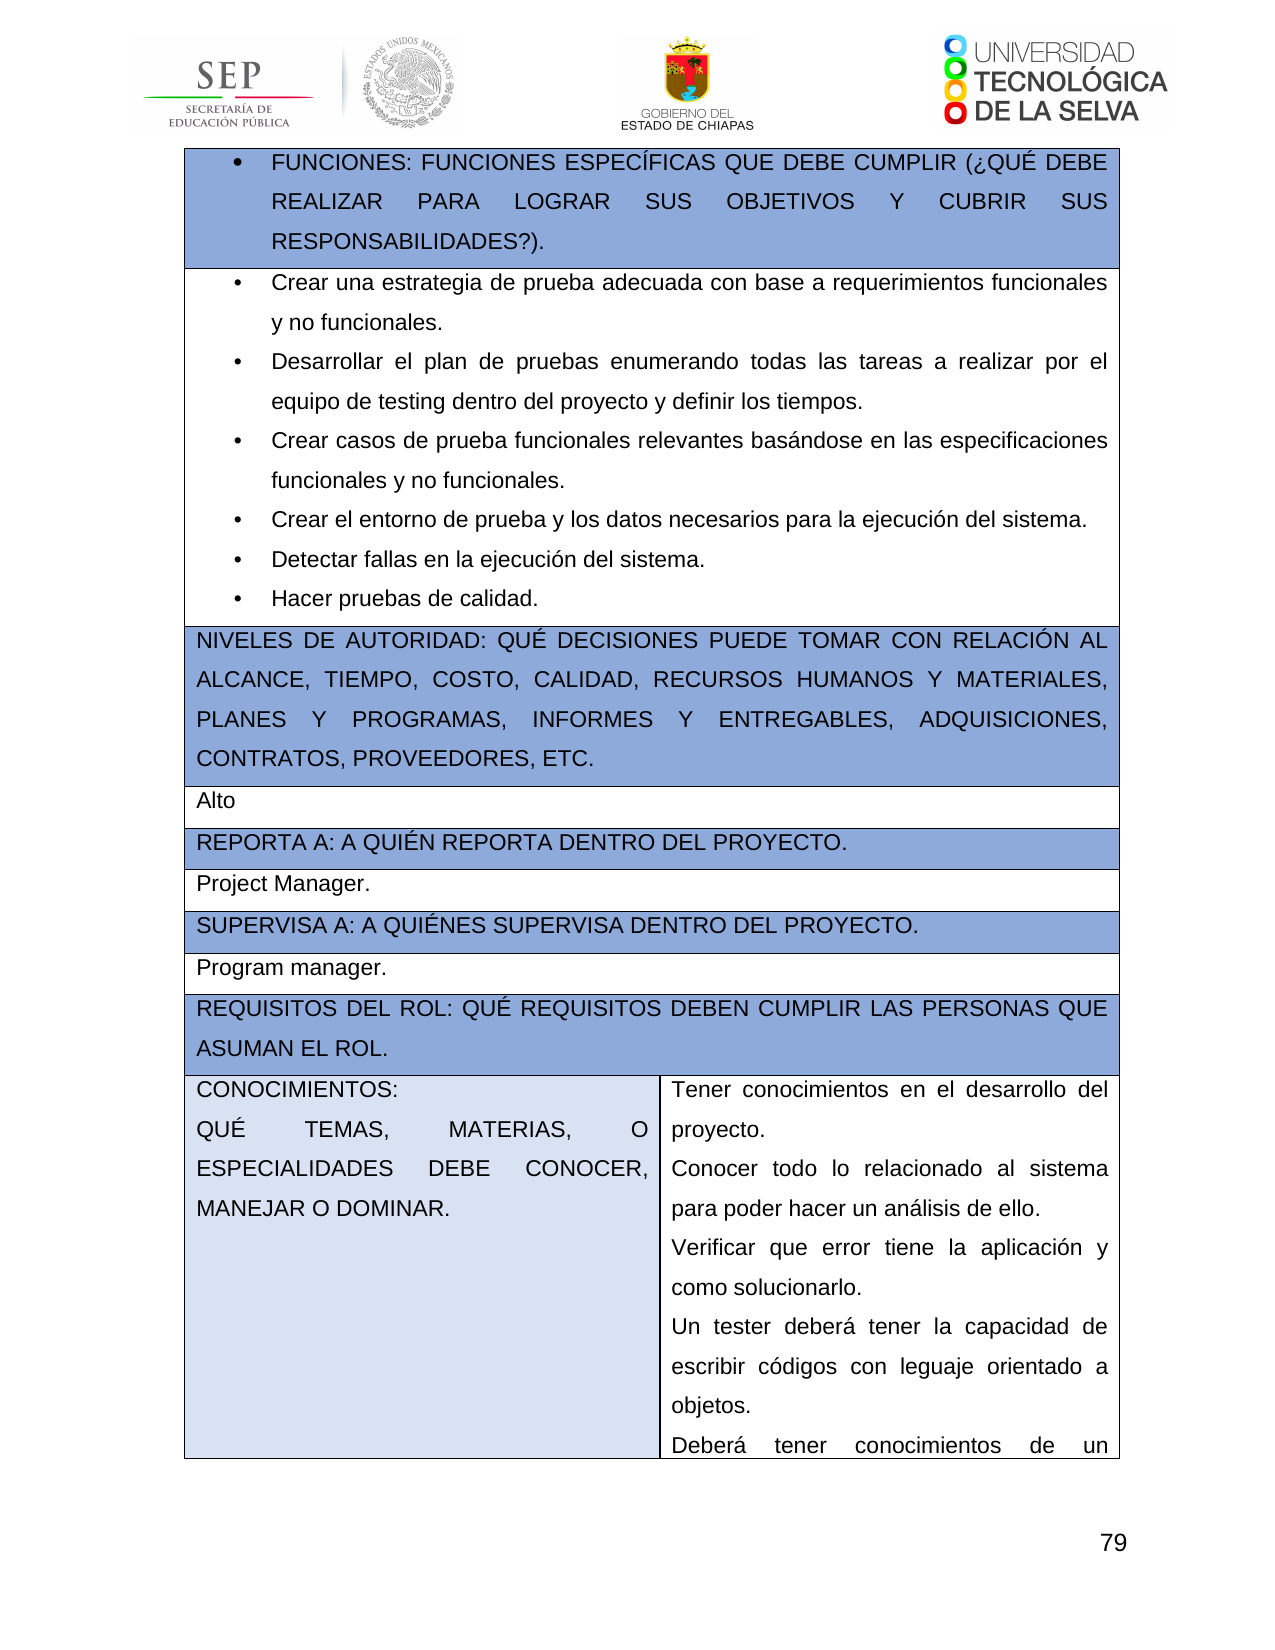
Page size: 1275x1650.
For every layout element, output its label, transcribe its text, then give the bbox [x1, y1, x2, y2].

table_cell Alto [185, 787, 1119, 828]
picture [131, 34, 462, 136]
table_cell Project Manager. [185, 870, 1119, 911]
table_cell REQUISITOS DEL ROL: QUÉ REQUISITOS DEBEN CUMPLIR LAS PERSONAS QUE ASUMAN EL ROL. [185, 995, 1119, 1075]
table_cell REPORTA A: A QUIÉN REPORTA DENTRO DEL PROYECTO. [185, 829, 1119, 869]
table_cell Program manager. [185, 954, 1119, 994]
table_cell NIVELES DE AUTORIDAD: QUÉ DECISIONES PUEDE TOMAR CON RELACIÓN AL ALCANCE, TIEMPO, COSTO, CALIDAD, RECURSOS HUMANOS Y MATERIALES, PLANES Y PROGRAMAS, INFORMES Y ENTREGABLES, ADQUISICIONES, CONTRATOS, PROVEEDORES, ETC. [185, 627, 1119, 786]
table_cell Crear una estrategia de prueba adecuada con base a requerimientos funcionales y no funcionales. Desarrollar el plan de pruebas enumerando todas las tareas a realizar por el equipo de testing dentro del proyecto y definir los tiempos. Crear casos de prueba funcionales relevantes basándose en las especificaciones funcionales y no funcionales. Crear el entorno de prueba y los datos necesarios para la ejecución del sistema. Detectar fallas en la ejecución del sistema. Hacer pruebas de calidad. [185, 269, 1119, 626]
picture [618, 34, 757, 135]
table_cell SUPERVISA A: A QUIÉNES SUPERVISA DENTRO DEL PROYECTO. [185, 912, 1119, 953]
table_cell FUNCIONES: FUNCIONES ESPECÍFICAS QUE DEBE CUMPLIR (¿QUÉ DEBE REALIZAR PARA LOGRAR SUS OBJETIVOS Y CUBRIR SUS RESPONSABILIDADES?). [185, 149, 1119, 268]
table_cell CONOCIMIENTOS: QUÉ TEMAS, MATERIAS, O ESPECIALIDADES DEBE CONOCER, MANEJAR O DOMINAR. [185, 1076, 659, 1458]
picture [933, 29, 1173, 130]
